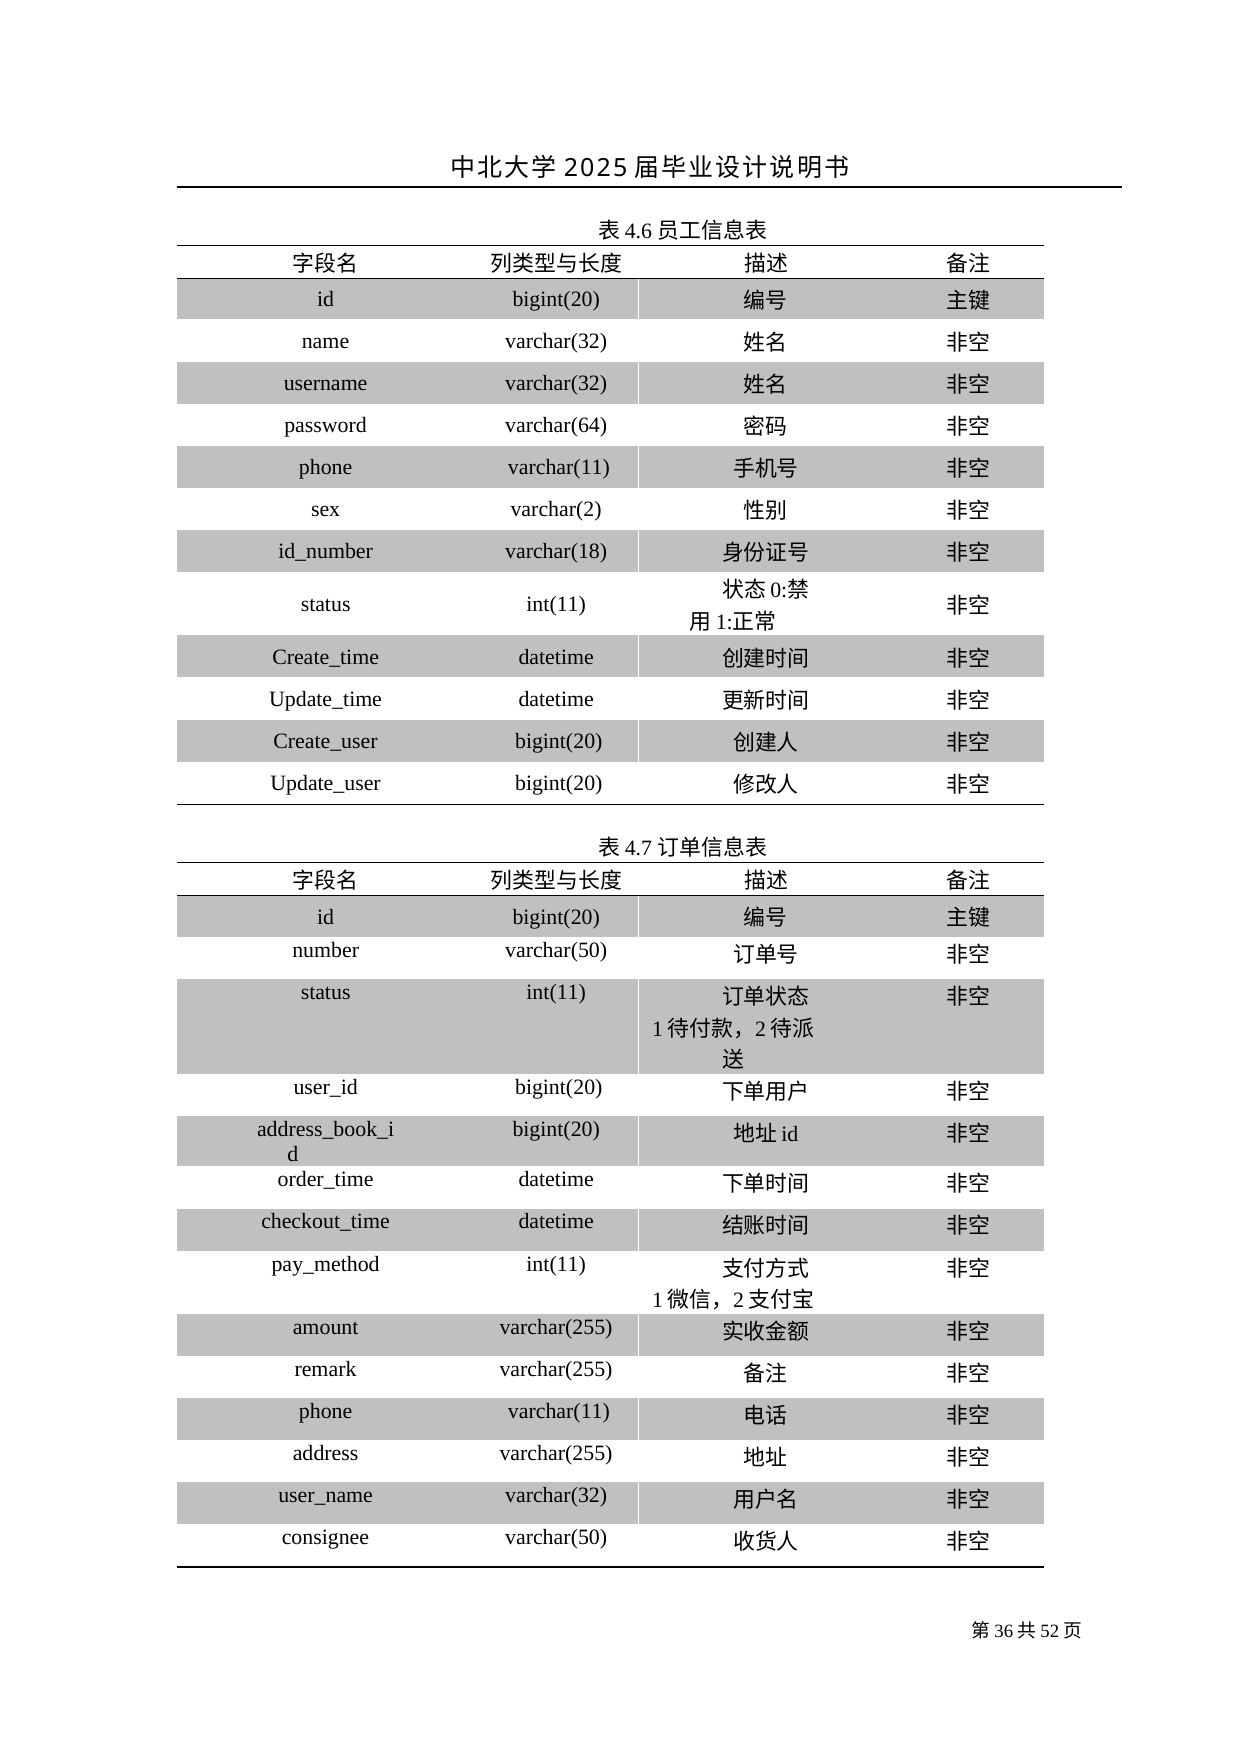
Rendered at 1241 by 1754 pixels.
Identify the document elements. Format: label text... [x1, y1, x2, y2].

table_cell varchar(11) [408, 446, 638, 488]
table_cell varchar(64) [408, 404, 638, 446]
table_cell varchar(11) [408, 1398, 638, 1440]
table_cell varchar(50) [408, 1524, 638, 1566]
table_cell 手机号 [639, 446, 827, 488]
table_cell 主键 [827, 279, 1044, 319]
table_cell amount [177, 1314, 408, 1356]
table_cell Update_user [177, 762, 408, 804]
table_cell sex [177, 488, 408, 530]
table_cell 状态0:禁用1:正常 [639, 572, 827, 635]
table_cell 支付方式 1微信，2支付宝 [639, 1251, 827, 1314]
table_cell 备注 [639, 1356, 827, 1398]
table_cell phone [177, 1398, 408, 1440]
table_cell 非空 [827, 1440, 1044, 1482]
table_cell varchar(50) [408, 937, 638, 979]
table_cell varchar(32) [408, 362, 638, 404]
table_cell 地址id [639, 1116, 827, 1166]
table_cell 非空 [827, 488, 1044, 530]
table_cell 非空 [827, 1398, 1044, 1440]
table_header 字段名 [177, 863, 408, 895]
table_cell varchar(255) [408, 1440, 638, 1482]
table_cell bigint(20) [408, 720, 638, 762]
table_header 列类型与长度 [408, 246, 638, 277]
table_cell 非空 [827, 404, 1044, 446]
table_cell 编号 [639, 279, 827, 319]
text 表4.7 订单信息表 [177, 830, 1122, 862]
table_cell username [177, 362, 408, 404]
table_cell 订单状态 1待付款，2待派送 [639, 979, 827, 1074]
table_cell 非空 [827, 1209, 1044, 1251]
table_cell 非空 [827, 1314, 1044, 1356]
table_cell Create_time [177, 635, 408, 677]
table_cell 非空 [827, 530, 1044, 572]
table_header 字段名 [177, 246, 408, 277]
table_cell 身份证号 [639, 530, 827, 572]
table_cell int(11) [408, 1251, 638, 1314]
table_cell 编号 [639, 896, 827, 937]
table_cell 创建人 [639, 720, 827, 762]
table_cell datetime [408, 635, 638, 677]
table_cell phone [177, 446, 408, 488]
table_cell 非空 [827, 1166, 1044, 1208]
table_cell int(11) [408, 979, 638, 1074]
table_cell 非空 [827, 1251, 1044, 1314]
table_cell pay_method [177, 1251, 408, 1314]
table_cell name [177, 320, 408, 362]
table_cell 订单号 [639, 937, 827, 979]
table_cell Create_user [177, 720, 408, 762]
table_header 列类型与长度 [408, 863, 638, 895]
table_cell 下单时间 [639, 1166, 827, 1208]
table_cell bigint(20) [408, 1074, 638, 1116]
table_cell address [177, 1440, 408, 1482]
table_header 备注 [827, 863, 1044, 895]
table_cell id [177, 279, 408, 319]
table_cell id [177, 896, 408, 937]
table_cell 非空 [827, 1356, 1044, 1398]
table_cell user_id [177, 1074, 408, 1116]
table_cell status [177, 572, 408, 635]
table_cell int(11) [408, 572, 638, 635]
table_cell 姓名 [639, 320, 827, 362]
table_cell number [177, 937, 408, 979]
table_cell 姓名 [639, 362, 827, 404]
table_cell 非空 [827, 762, 1044, 804]
table_cell 主键 [827, 896, 1044, 937]
table_cell bigint(20) [408, 896, 638, 937]
table_cell 更新时间 [639, 678, 827, 719]
table_cell consignee [177, 1524, 408, 1566]
table_cell varchar(32) [408, 1482, 638, 1524]
table_cell checkout_time [177, 1209, 408, 1251]
table_cell 非空 [827, 979, 1044, 1074]
table_cell varchar(32) [408, 320, 638, 362]
table_cell 非空 [827, 320, 1044, 362]
table_cell 非空 [827, 635, 1044, 677]
table_cell 非空 [827, 1116, 1044, 1166]
table_cell 非空 [827, 720, 1044, 762]
table_cell 非空 [827, 937, 1044, 979]
table_cell password [177, 404, 408, 446]
table_header 描述 [639, 863, 827, 895]
table_cell 电话 [639, 1398, 827, 1440]
table_cell user_name [177, 1482, 408, 1524]
table_cell Update_time [177, 678, 408, 719]
table_cell 非空 [827, 362, 1044, 404]
table_cell varchar(2) [408, 488, 638, 530]
table_header 备注 [827, 246, 1044, 277]
table_cell 非空 [827, 446, 1044, 488]
table_cell 创建时间 [639, 635, 827, 677]
table_cell 实收金额 [639, 1314, 827, 1356]
table_cell 下单用户 [639, 1074, 827, 1116]
table_cell 非空 [827, 1482, 1044, 1524]
table_cell order_time [177, 1166, 408, 1208]
table_cell 用户名 [639, 1482, 827, 1524]
table_cell datetime [408, 678, 638, 719]
table_cell id_number [177, 530, 408, 572]
text 表4.6 员工信息表 [177, 213, 1122, 244]
table_cell datetime [408, 1166, 638, 1208]
table_cell bigint(20) [408, 279, 638, 319]
table_cell 非空 [827, 678, 1044, 719]
table_cell 收货人 [639, 1524, 827, 1566]
table_header 描述 [639, 246, 827, 277]
table_cell 非空 [827, 572, 1044, 635]
table_cell 密码 [639, 404, 827, 446]
table_cell 非空 [827, 1074, 1044, 1116]
table_cell 性别 [639, 488, 827, 530]
table_cell bigint(20) [408, 762, 638, 804]
table_cell status [177, 979, 408, 1074]
table_cell varchar(255) [408, 1356, 638, 1398]
table_cell address_book_id [177, 1116, 408, 1166]
table_cell datetime [408, 1209, 638, 1251]
table_cell 非空 [827, 1524, 1044, 1566]
table_cell bigint(20) [408, 1116, 638, 1166]
table_cell 修改人 [639, 762, 827, 804]
table_cell varchar(18) [408, 530, 638, 572]
table_cell varchar(255) [408, 1314, 638, 1356]
table_cell remark [177, 1356, 408, 1398]
table_cell 结账时间 [639, 1209, 827, 1251]
table_cell 地址 [639, 1440, 827, 1482]
